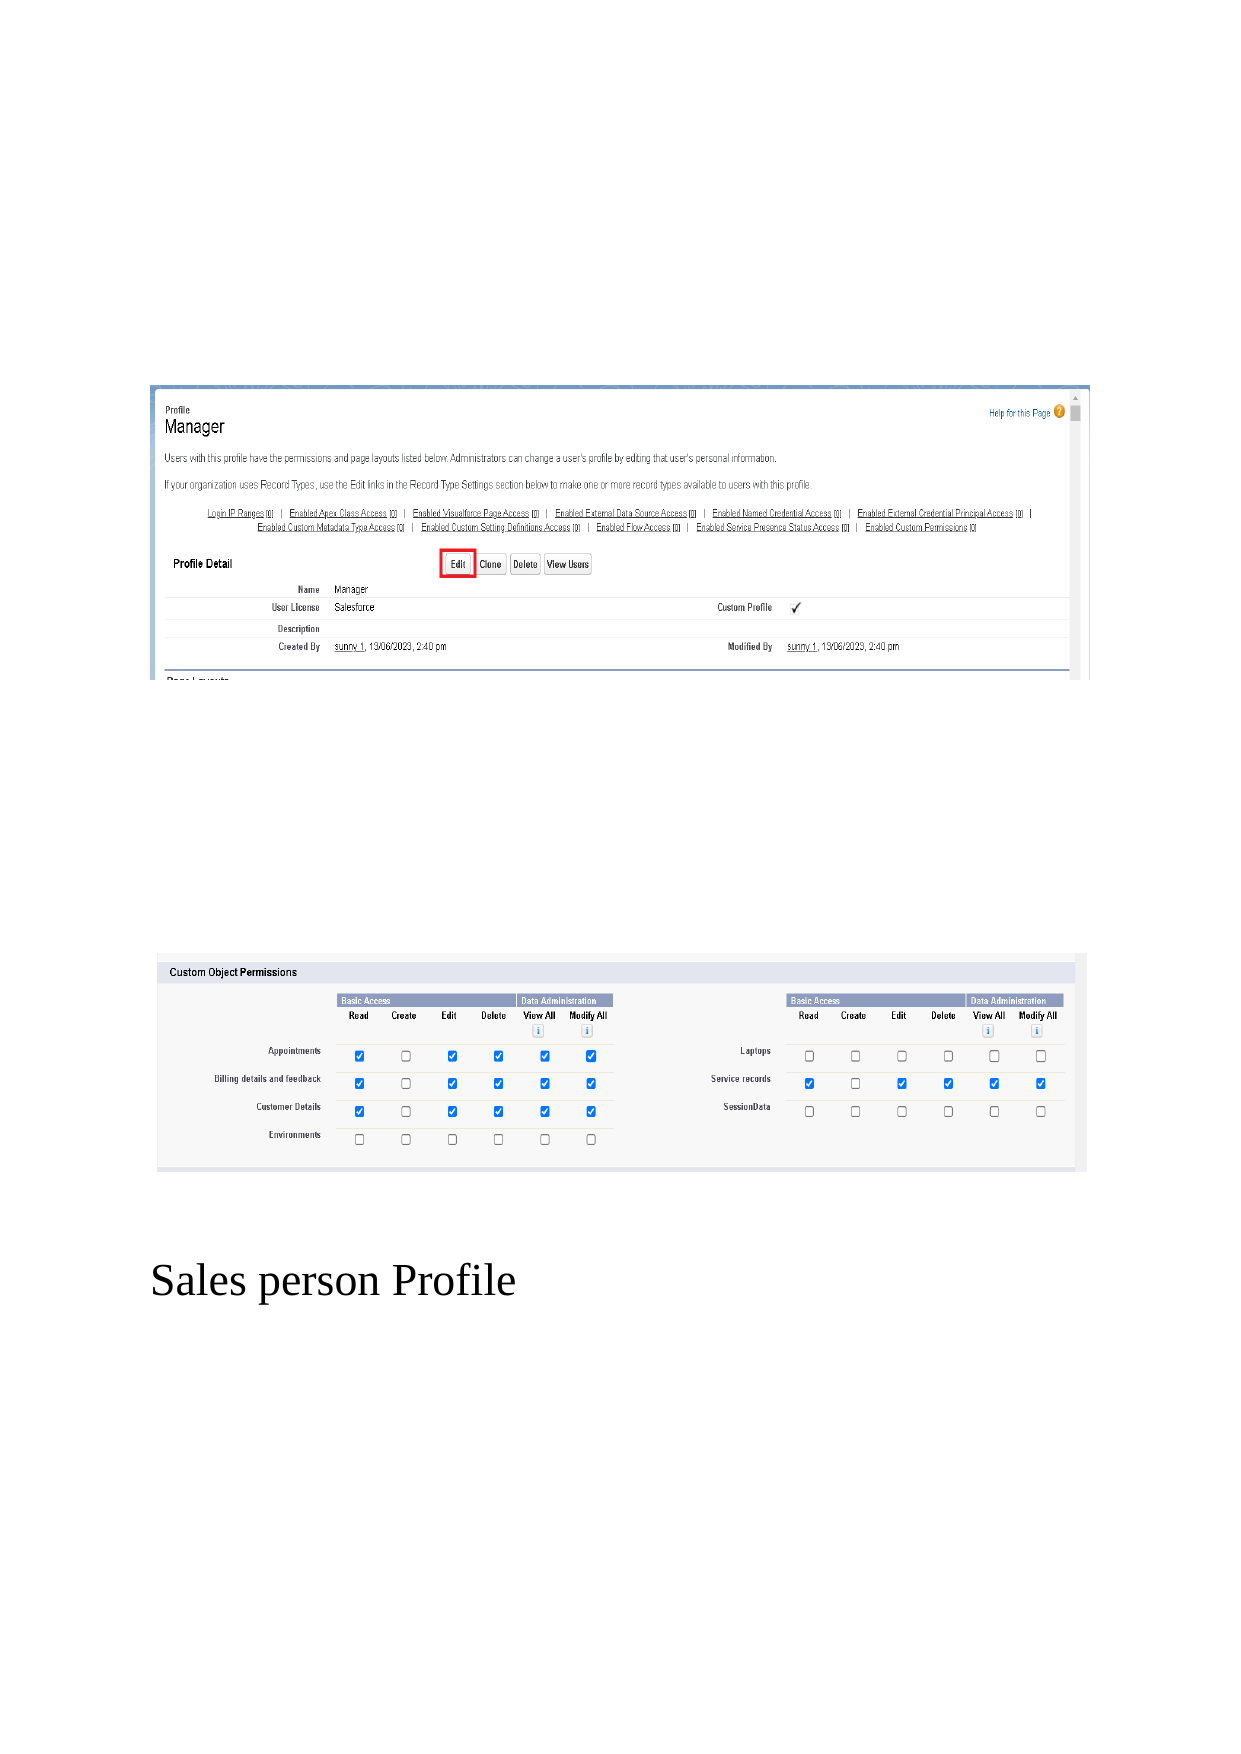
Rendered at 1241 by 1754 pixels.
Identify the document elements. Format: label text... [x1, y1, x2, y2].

picture [150, 385, 1090, 680]
picture [150, 953, 1090, 1172]
text Sales person Profile [150, 1252, 1090, 1305]
